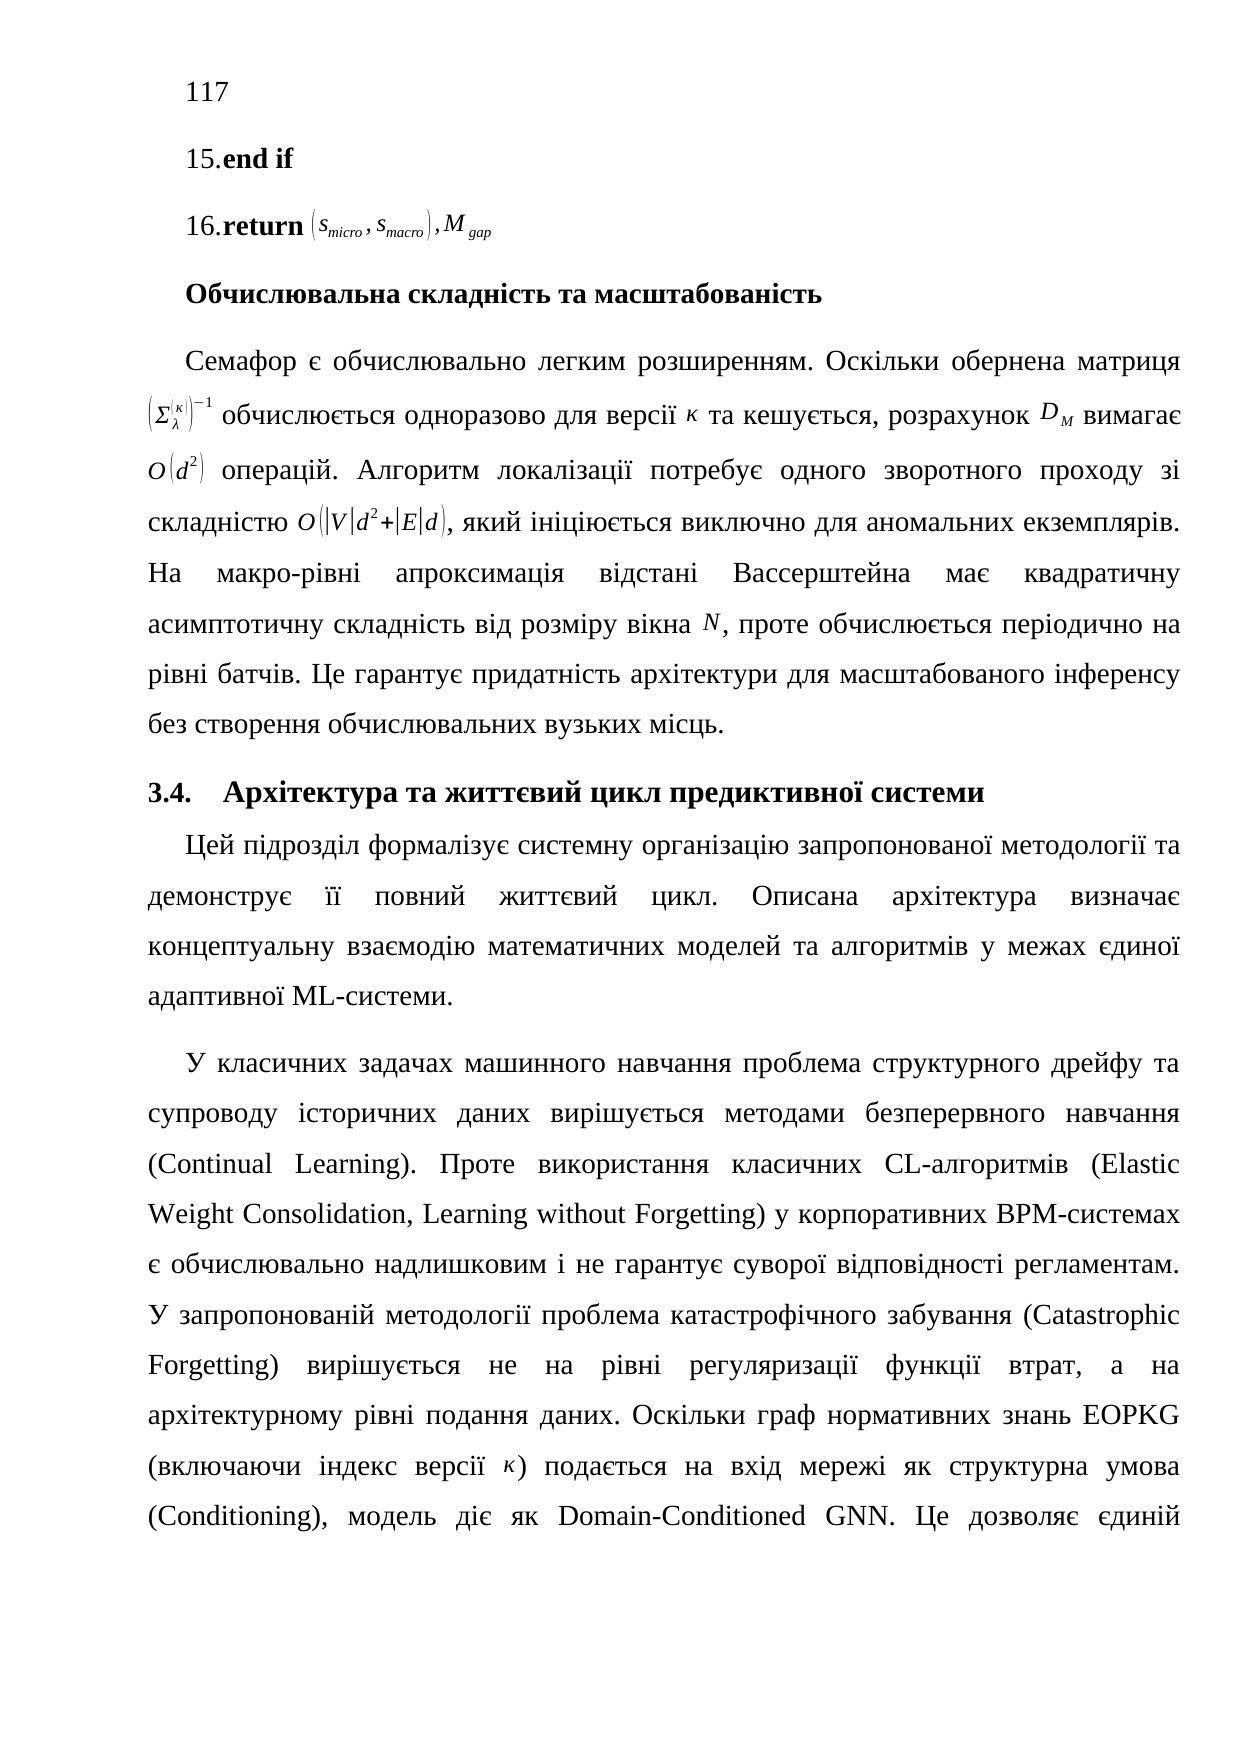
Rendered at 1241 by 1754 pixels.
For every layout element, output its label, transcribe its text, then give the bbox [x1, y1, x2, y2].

text Семафор є обчислювально легким розширенням. Оскільки обернена матриця обчислюється одноразово для версії та кешується, розрахунок вимагає операцій. Алгоритм локалізації потребує одного зворотного проходу зі складністю , який ініціюється виключно для аномальних екземплярів. На макро-рівні апроксимація відстані Вассерштейна має квадратичну асимптотичну складність від розміру вікна , проте обчислюється періодично на рівні батчів. Це гарантує придатність архітектури для масштабованого інференсу без створення обчислювальних вузьких місць. [148, 343, 1181, 740]
text Обчислювальна складність та масштабованість [148, 276, 1181, 309]
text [148, 1045, 1181, 1532]
text Цей підрозділ формалізує системну організацію запропонованої методології та демонструє її повний життєвий цикл. Описана архітектура визначає концептуальну взаємодію математичних моделей та алгоритмів у межах єдиної адаптивної ML-системи. [148, 827, 1181, 1012]
list end if [185, 141, 1181, 174]
subtitle Архітектура та життєвий цикл предиктивної системи [148, 773, 1181, 809]
list return [185, 208, 1181, 243]
